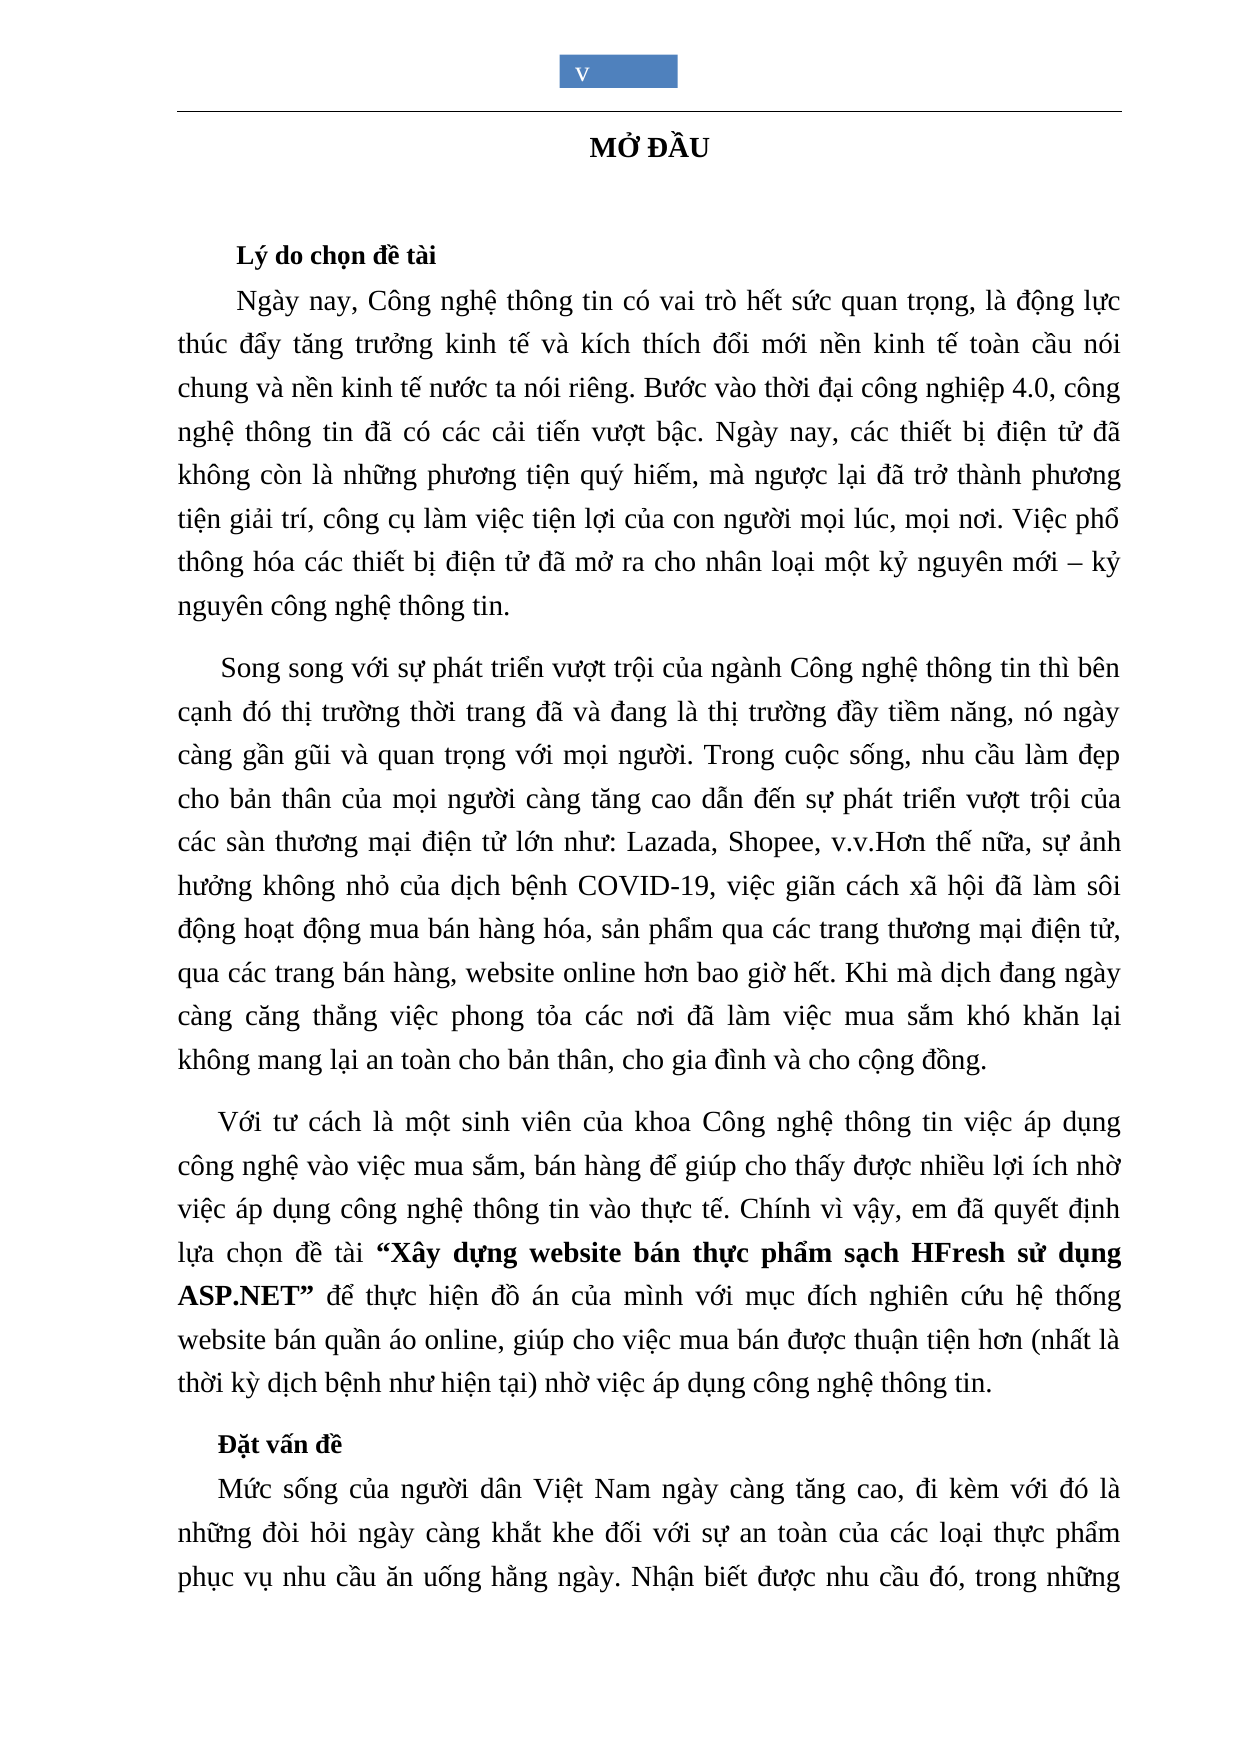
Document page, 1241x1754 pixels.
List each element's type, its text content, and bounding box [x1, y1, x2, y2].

text Ngày nay, Công nghệ thông tin có vai trò hết sức quan trọng, là động lực thúc đẩy tăng trưởng kinh tế và kích thích đổi mới nền kinh tế toàn cầu nói chung và nền kinh tế nước ta nói riêng. Bước vào thời đại công nghiệp 4.0, công nghệ thông tin đã có các cải tiến vượt bậc. Ngày nay, các thiết bị điện tử đã không còn là những phương tiện quý hiếm, mà ngược lại đã trở thành phương tiện giải trí, công cụ làm việc tiện lợi của con người mọi lúc, mọi nơi. Việc phổ thông hóa các thiết bị điện tử đã mở ra cho nhân loại một kỷ nguyên mới – kỷ nguyên công nghệ thông tin. [177, 283, 1122, 621]
text Song song với sự phát triển vượt trội của ngành Công nghệ thông tin thì bên cạnh đó thị trường thời trang đã và đang là thị trường đầy tiềm năng, nó ngày càng gần gũi và quan trọng với mọi người. Trong cuộc sống, nhu cầu làm đẹp cho bản thân của mọi người càng tăng cao dẫn đến sự phát triển vượt trội của các sàn thương mại điện tử lớn như: Lazada, Shopee, v.v.Hơn thế nữa, sự ảnh hưởng không nhỏ của dịch bệnh COVID-19, việc giãn cách xã hội đã làm sôi động hoạt động mua bán hàng hóa, sản phẩm qua các trang thương mại điện tử, qua các trang bán hàng, website online hơn bao giờ hết. Khi mà dịch đang ngày càng căng thẳng việc phong tỏa các nơi đã làm việc mua sắm khó khăn lại không mang lại an toàn cho bản thân, cho gia đình và cho cộng đồng. [177, 650, 1122, 1076]
subtitle Lý do chọn đề tài [236, 239, 1122, 271]
text Với tư cách là một sinh viên của khoa Công nghệ thông tin việc áp dụng công nghệ vào việc mua sắm, bán hàng để giúp cho thấy được nhiều lợi ích nhờ việc áp dụng công nghệ thông tin vào thực tế. Chính vì vậy, em đã quyết định lựa chọn đề tài “Xây dựng website bán thực phẩm sạch HFresh sử dụng ASP.NET” để thực hiện đồ án của mình với mục đích nghiên cứu hệ thống website bán quần áo online, giúp cho việc mua bán được thuận tiện hơn (nhất là thời kỳ dịch bệnh như hiện tại) nhờ việc áp dụng công nghệ thông tin. [177, 1104, 1122, 1399]
subtitle Đặt vấn đề [217, 1428, 1122, 1459]
subtitle MỞ ĐẦU [177, 131, 1122, 164]
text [177, 1472, 1122, 1592]
